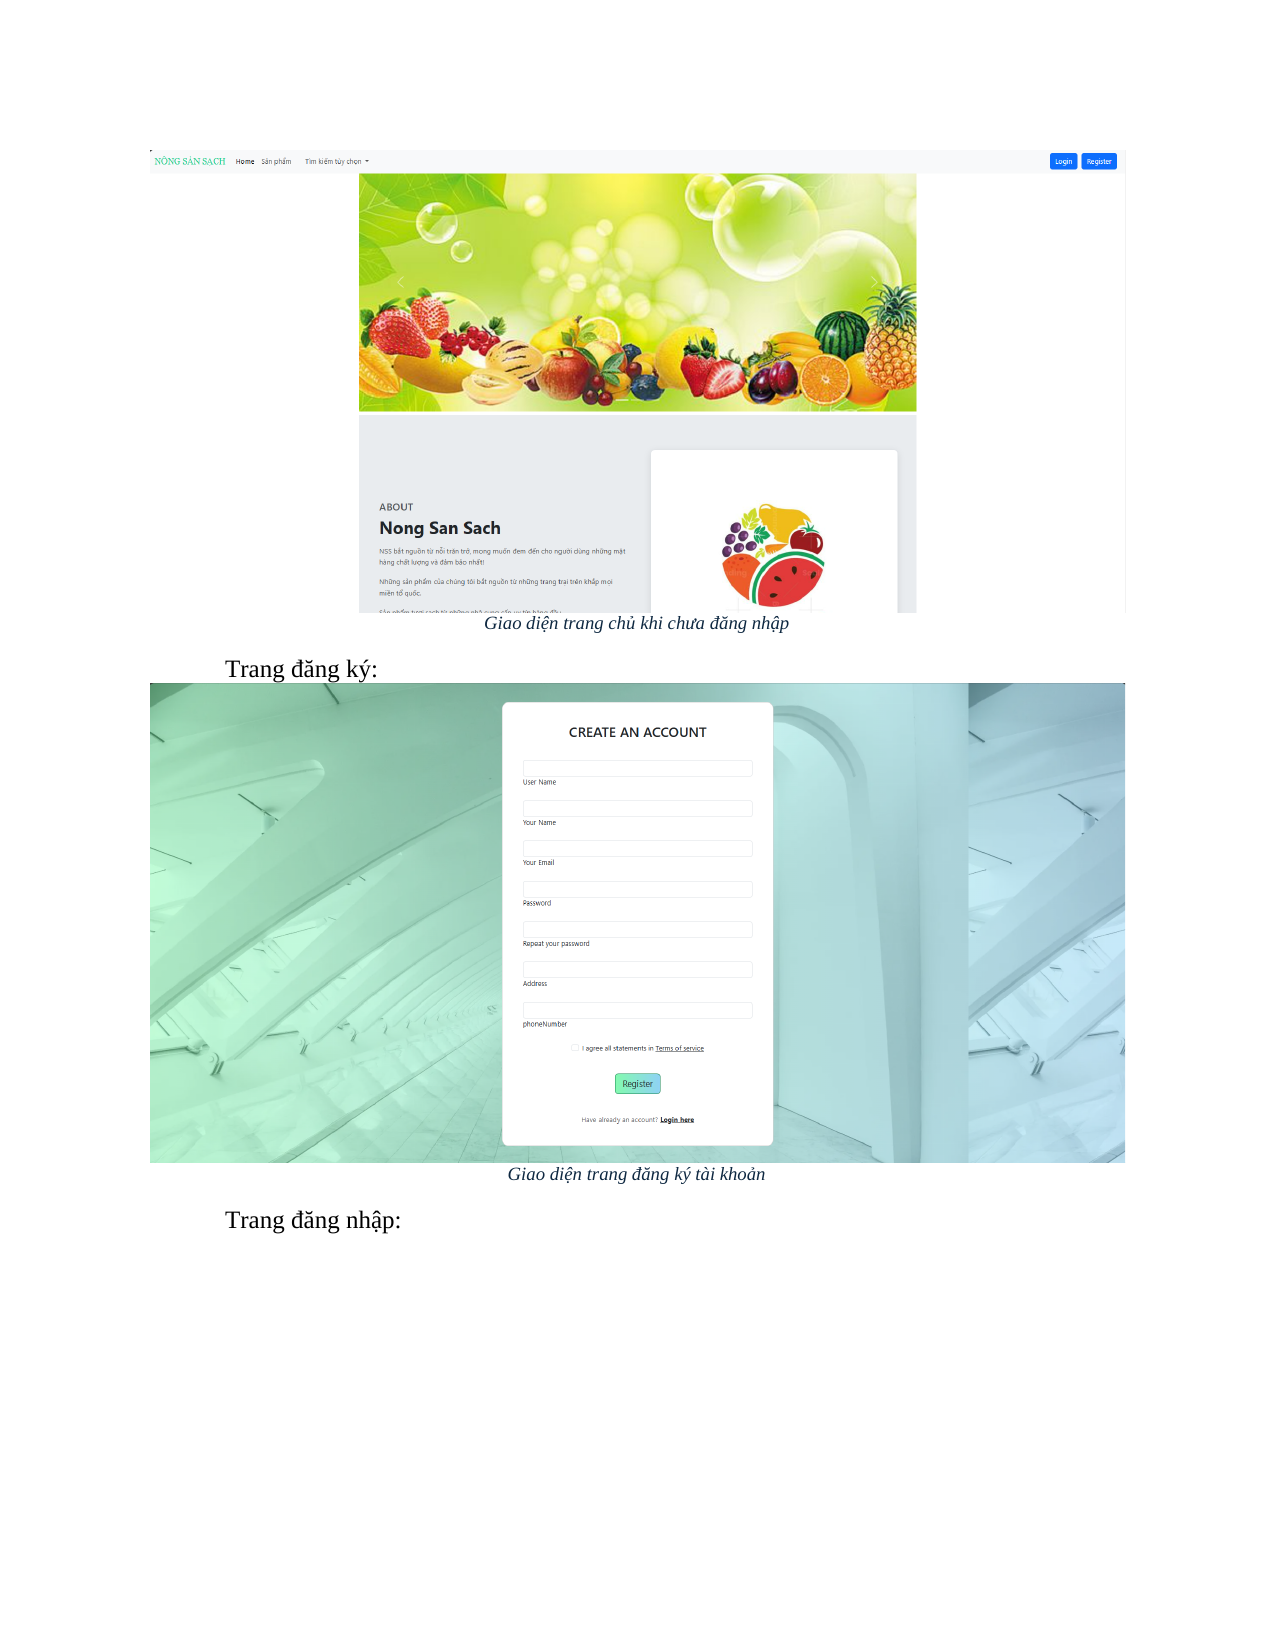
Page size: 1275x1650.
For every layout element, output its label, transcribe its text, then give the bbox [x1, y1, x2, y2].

text Trang đăng ký: [150, 654, 1125, 683]
text Giao diện trang đăng ký tài khoản [150, 1163, 1125, 1184]
picture [150, 150, 1125, 613]
picture [150, 683, 1125, 1163]
text Giao diện trang chủ khi chưa đăng nhập [150, 613, 1125, 634]
text Trang đăng nhập: [150, 1205, 1125, 1234]
